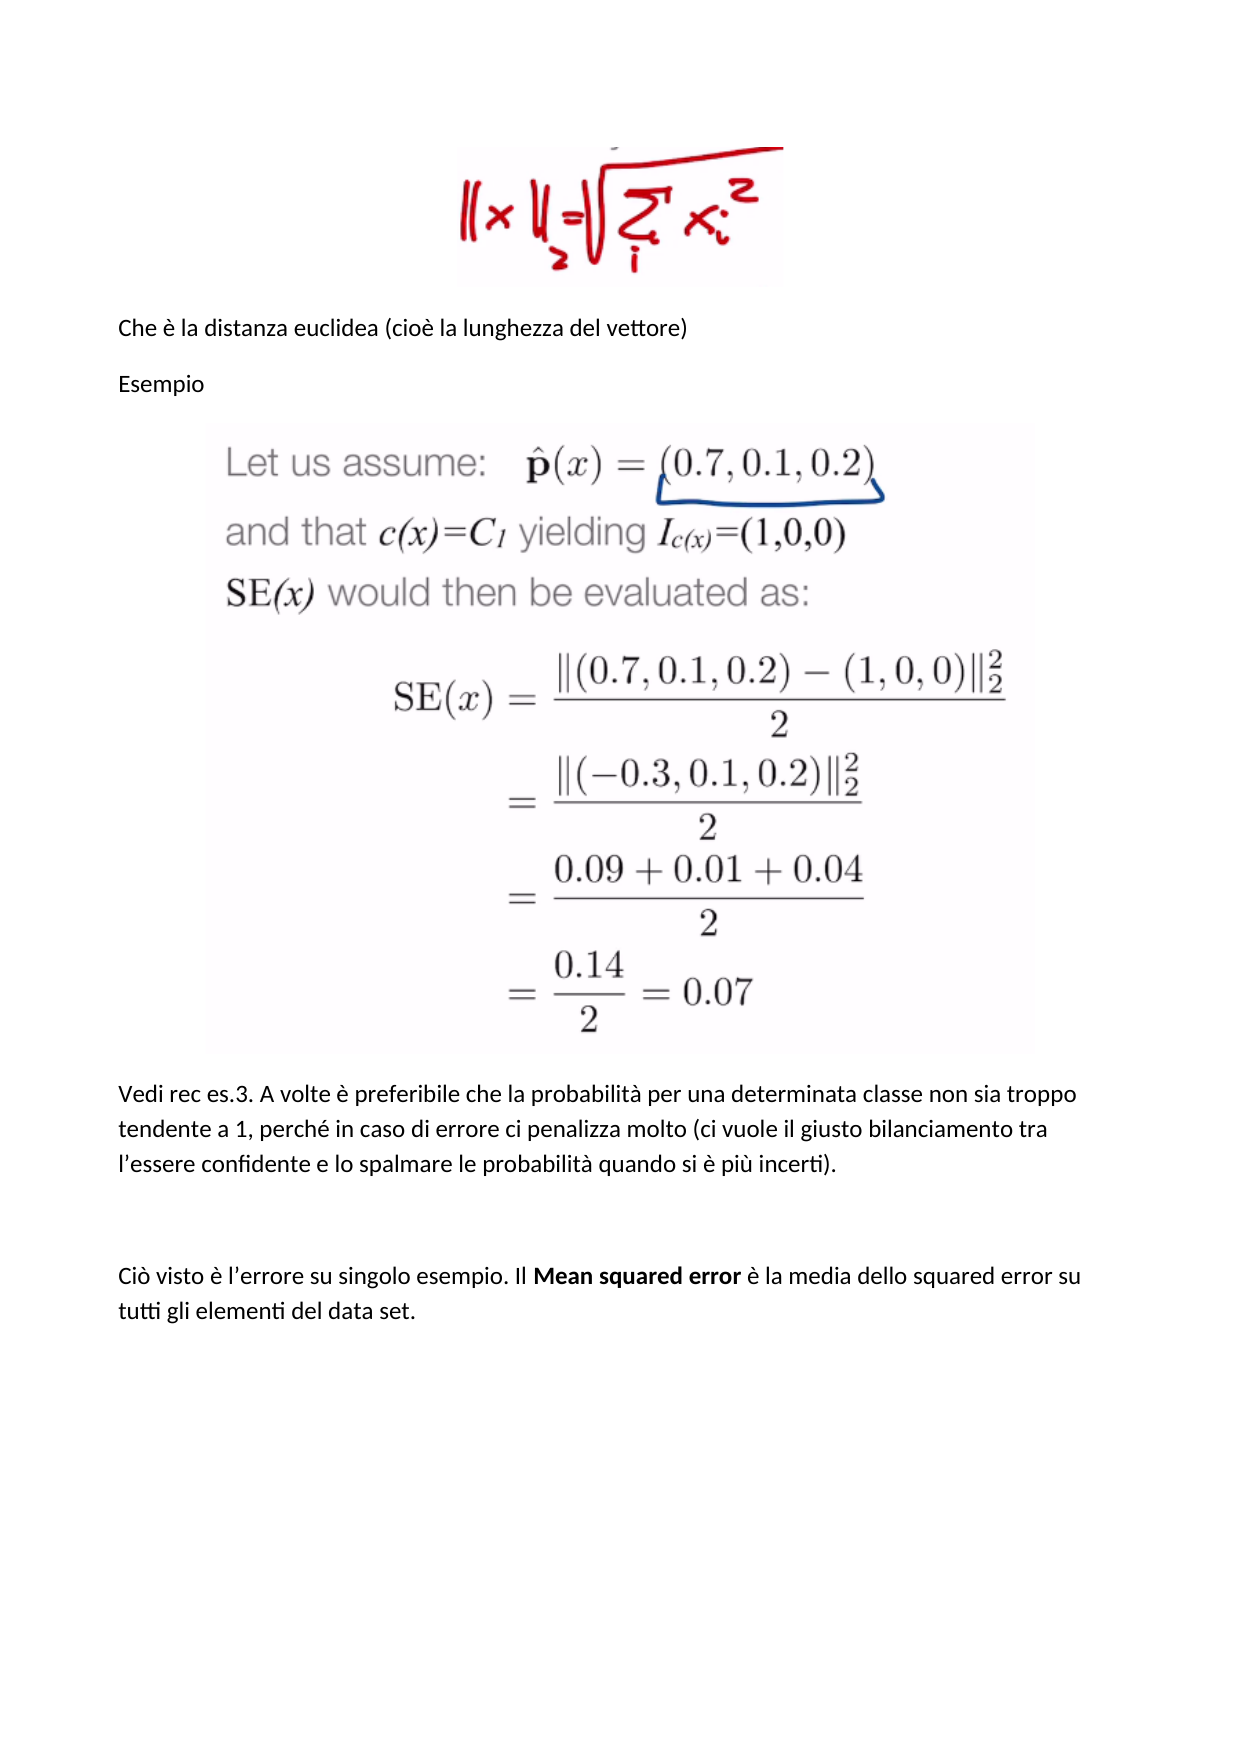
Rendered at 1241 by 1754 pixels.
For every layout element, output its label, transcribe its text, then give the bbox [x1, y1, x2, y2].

text Ciò visto è l’errore su singolo esempio. Il Mean squared error è la media dello squared error su tutti gli elementi del data set. [118, 1260, 1122, 1326]
text Vedi rec es.3. A volte è preferibile che la probabilità per una determinata classe non sia troppo tendente a 1, perché in caso di errore ci penalizza molto (ci vuole il giusto bilanciamento tra l’essere confidente e lo spalmare le probabilità quando si è più incerti). [118, 1079, 1122, 1179]
picture [456, 147, 784, 287]
text Che è la distanza euclidea (cioè la lunghezza del vettore) [118, 312, 1122, 342]
picture [205, 423, 1035, 1054]
text Esempio [118, 368, 1122, 398]
